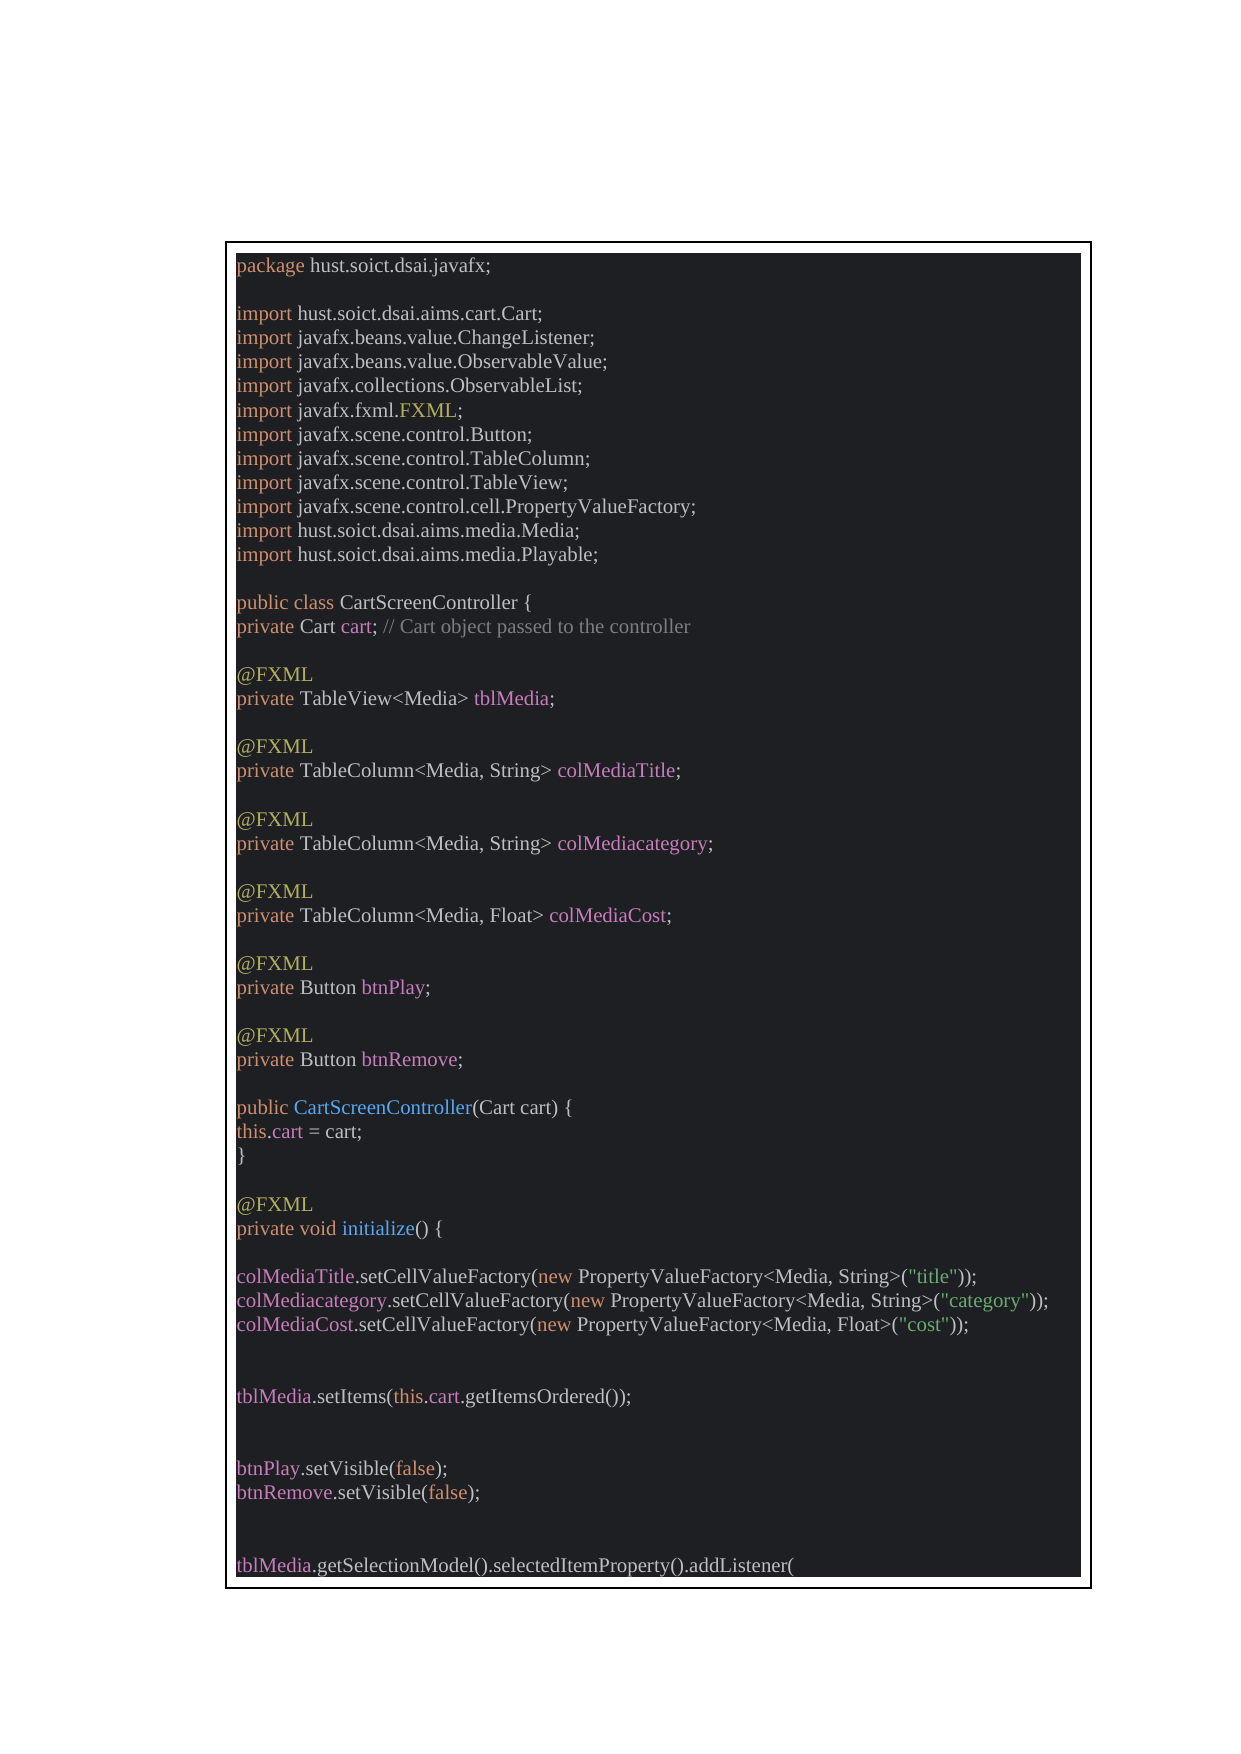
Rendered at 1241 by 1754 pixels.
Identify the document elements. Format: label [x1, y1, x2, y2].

table_header [227, 243, 1090, 1587]
